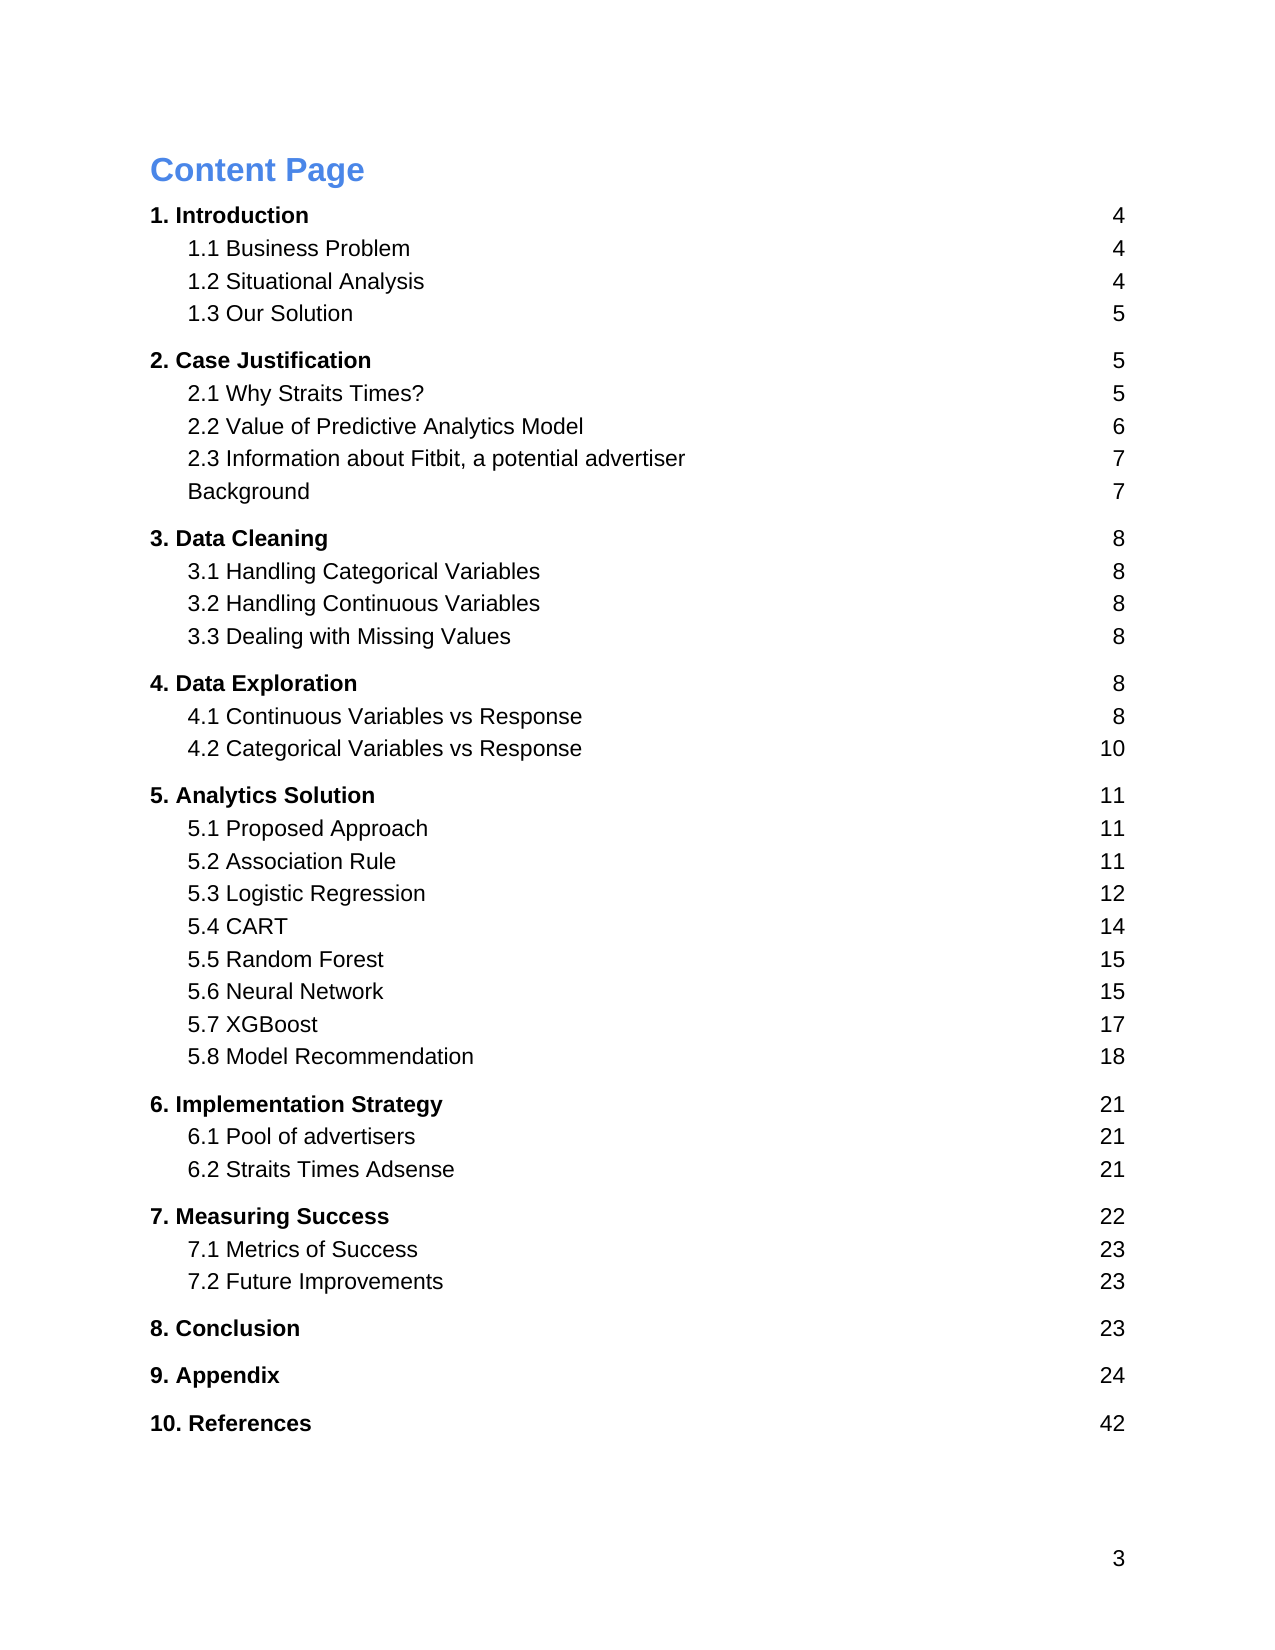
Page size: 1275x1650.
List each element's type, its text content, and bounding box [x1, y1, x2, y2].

text Content Page [150, 150, 1125, 188]
